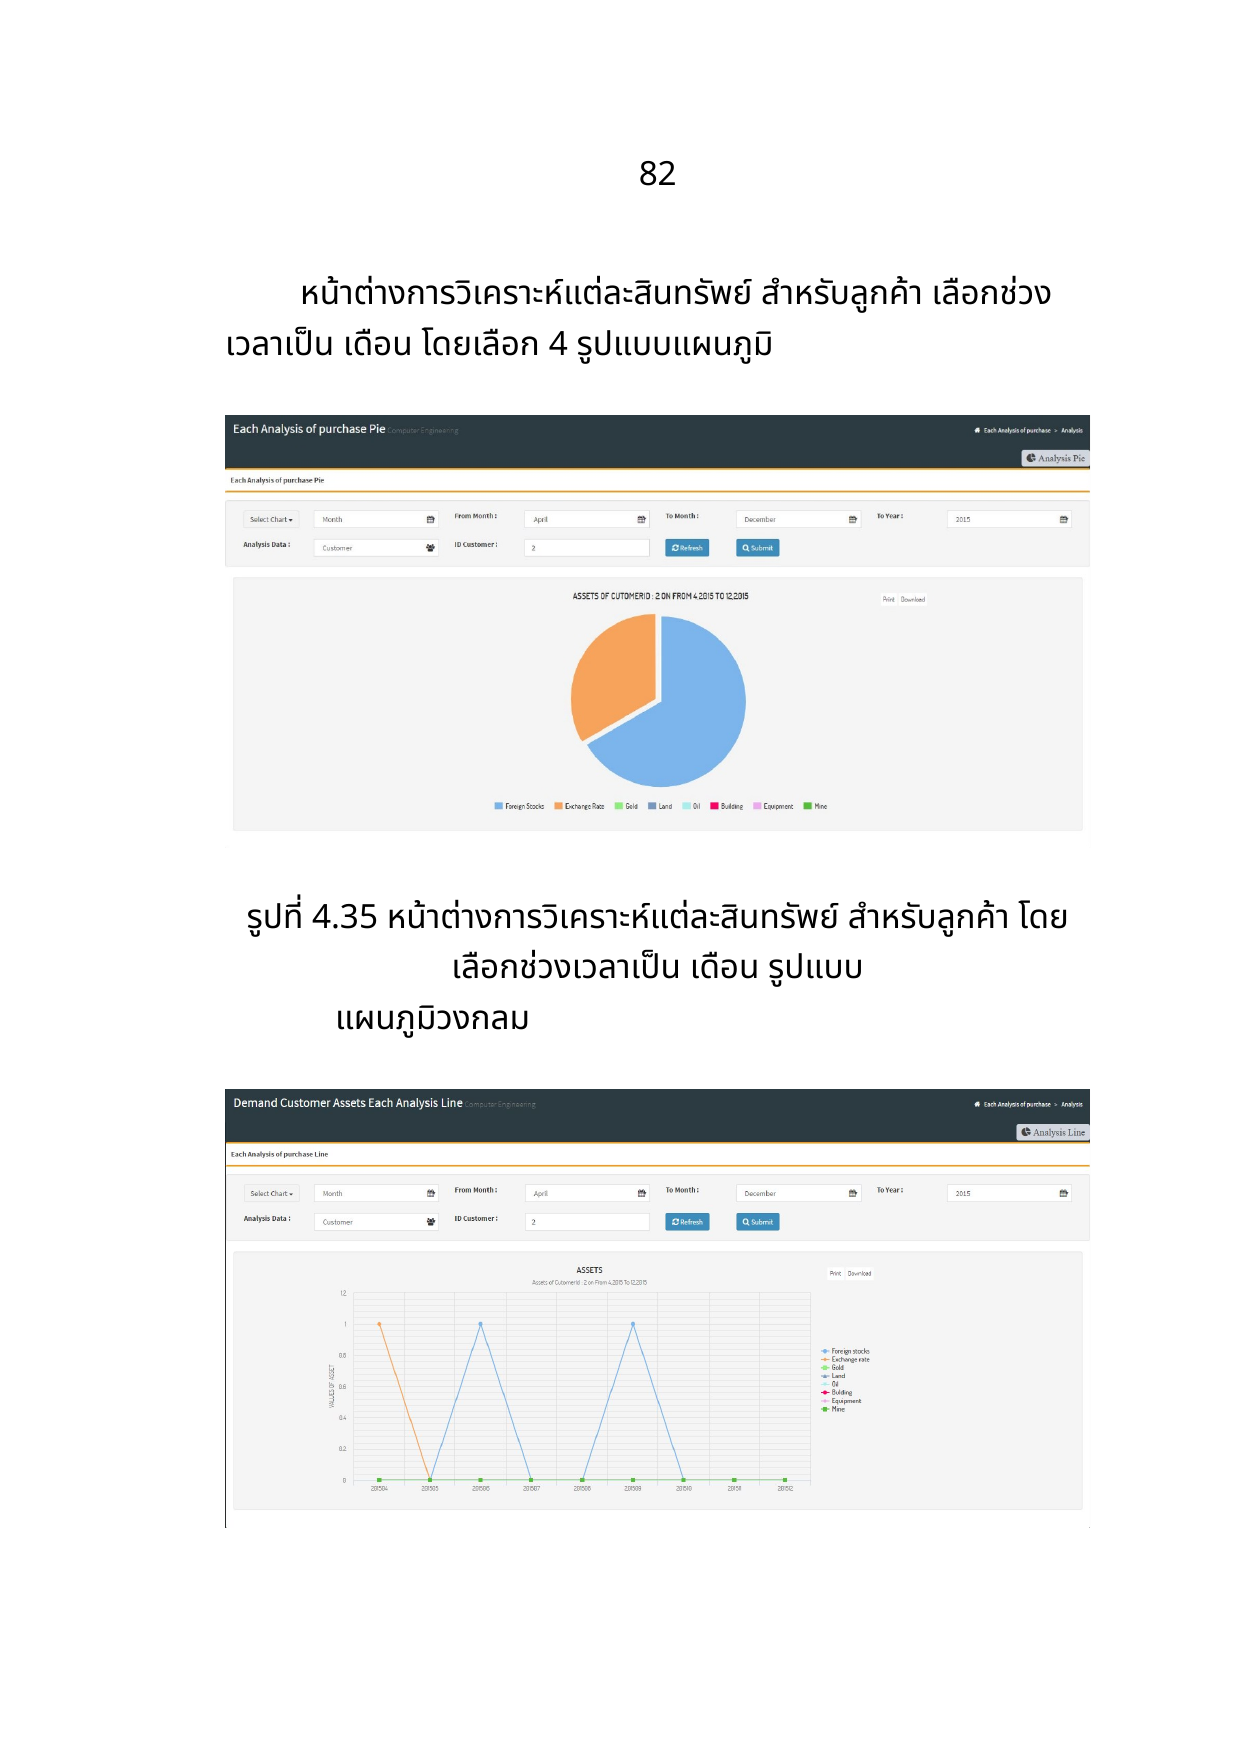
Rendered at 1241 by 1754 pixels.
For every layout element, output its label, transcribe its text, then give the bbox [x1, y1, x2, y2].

text รูปที่ 4.35 หน้าต่างการวิเคราะห์แต่ละสินทรัพย์ สำหรับลูกค้า โดยเลือกช่วงเวลาเป็น เดือน รูปแบบ [225, 893, 1090, 994]
picture [225, 1089, 1091, 1528]
picture [225, 415, 1091, 848]
text แผนภูมิวงกลม [225, 994, 1090, 1044]
text หน้าต่างการวิเคราะห์แต่ละสินทรัพย์ สำหรับลูกค้า เลือกช่วงเวลาเป็น เดือน โดยเลือก 4 รูปแบบแผนภูมิ [225, 269, 1090, 370]
